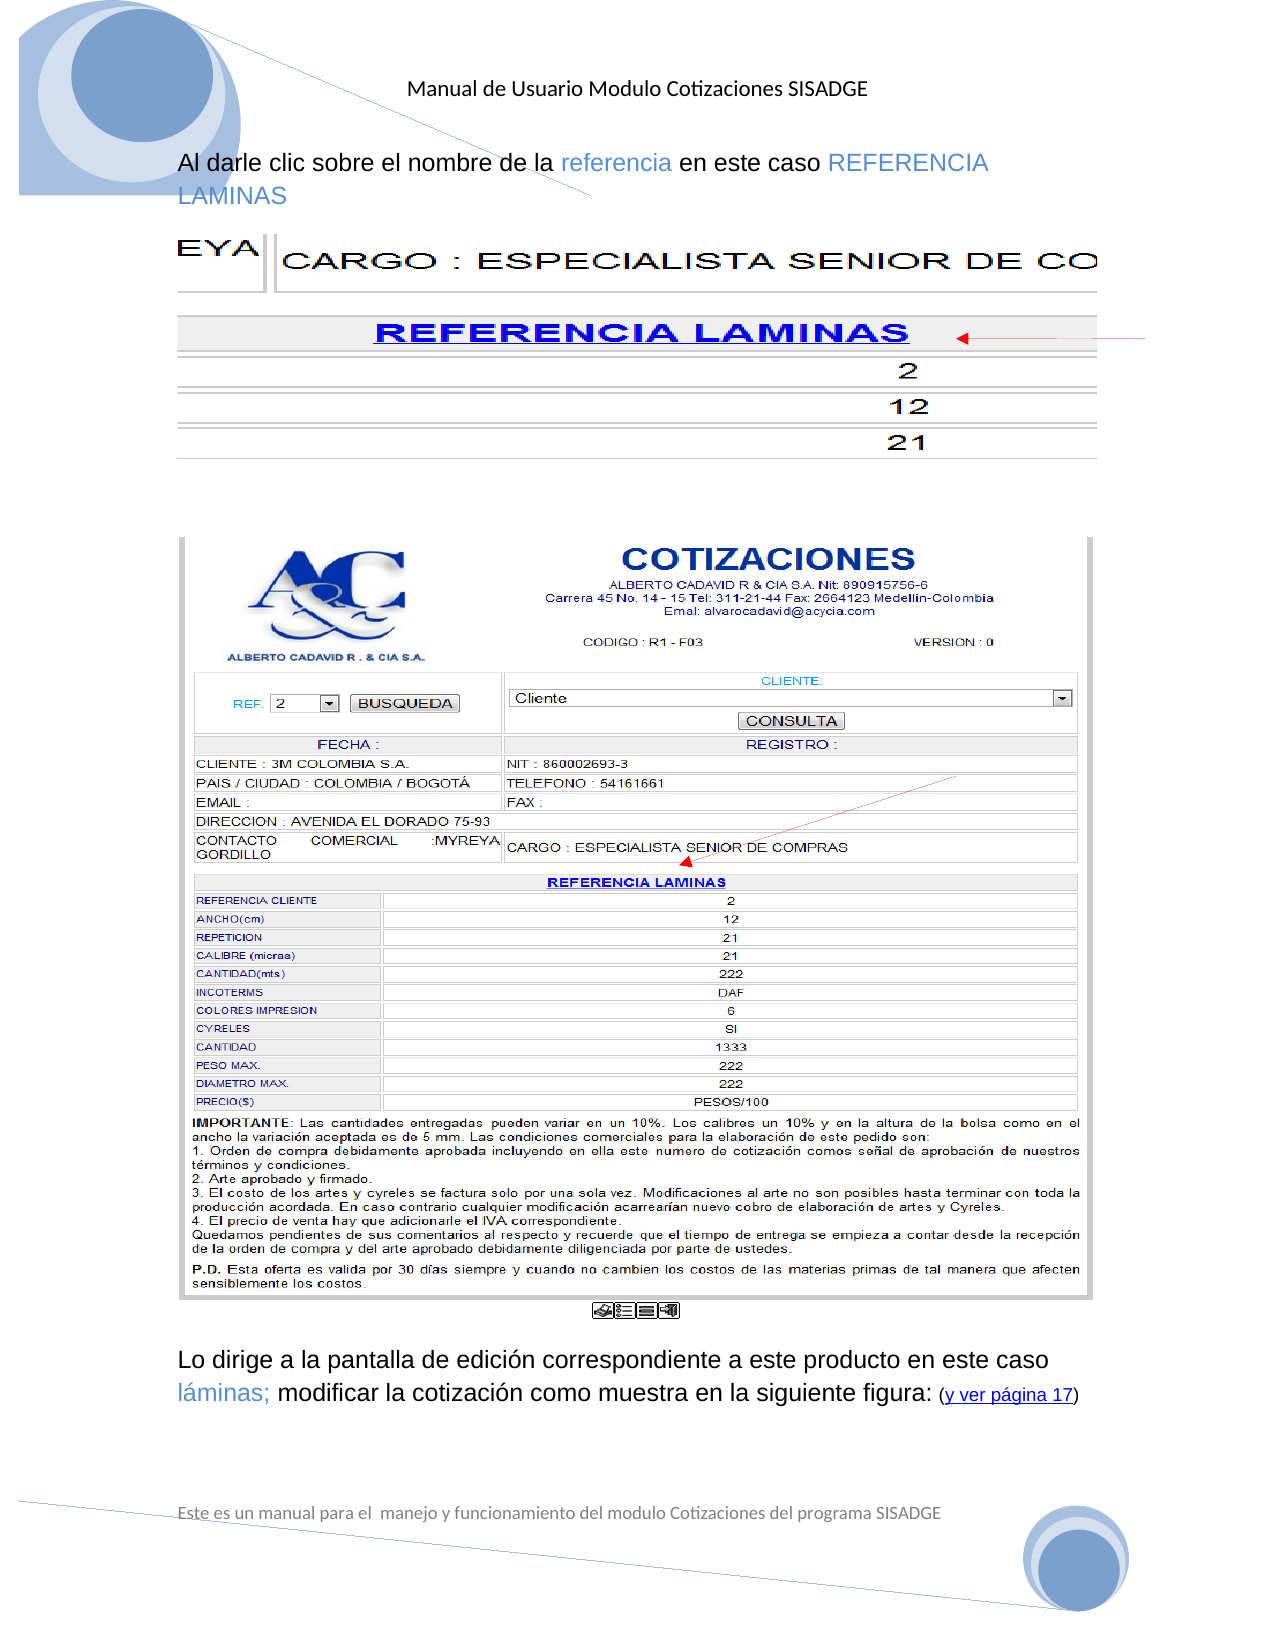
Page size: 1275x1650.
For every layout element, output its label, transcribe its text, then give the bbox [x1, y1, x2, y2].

text Lo dirige a la pantalla de edición correspondiente a este producto en este caso láminas; modificar la cotización como muestra en la siguiente figura: (y ver página 17) [177, 1345, 1098, 1407]
text Al darle clic sobre el nombre de la referencia en este caso REFERENCIA LAMINAS [177, 148, 1098, 209]
picture [177, 234, 1098, 459]
picture [177, 537, 1097, 1321]
